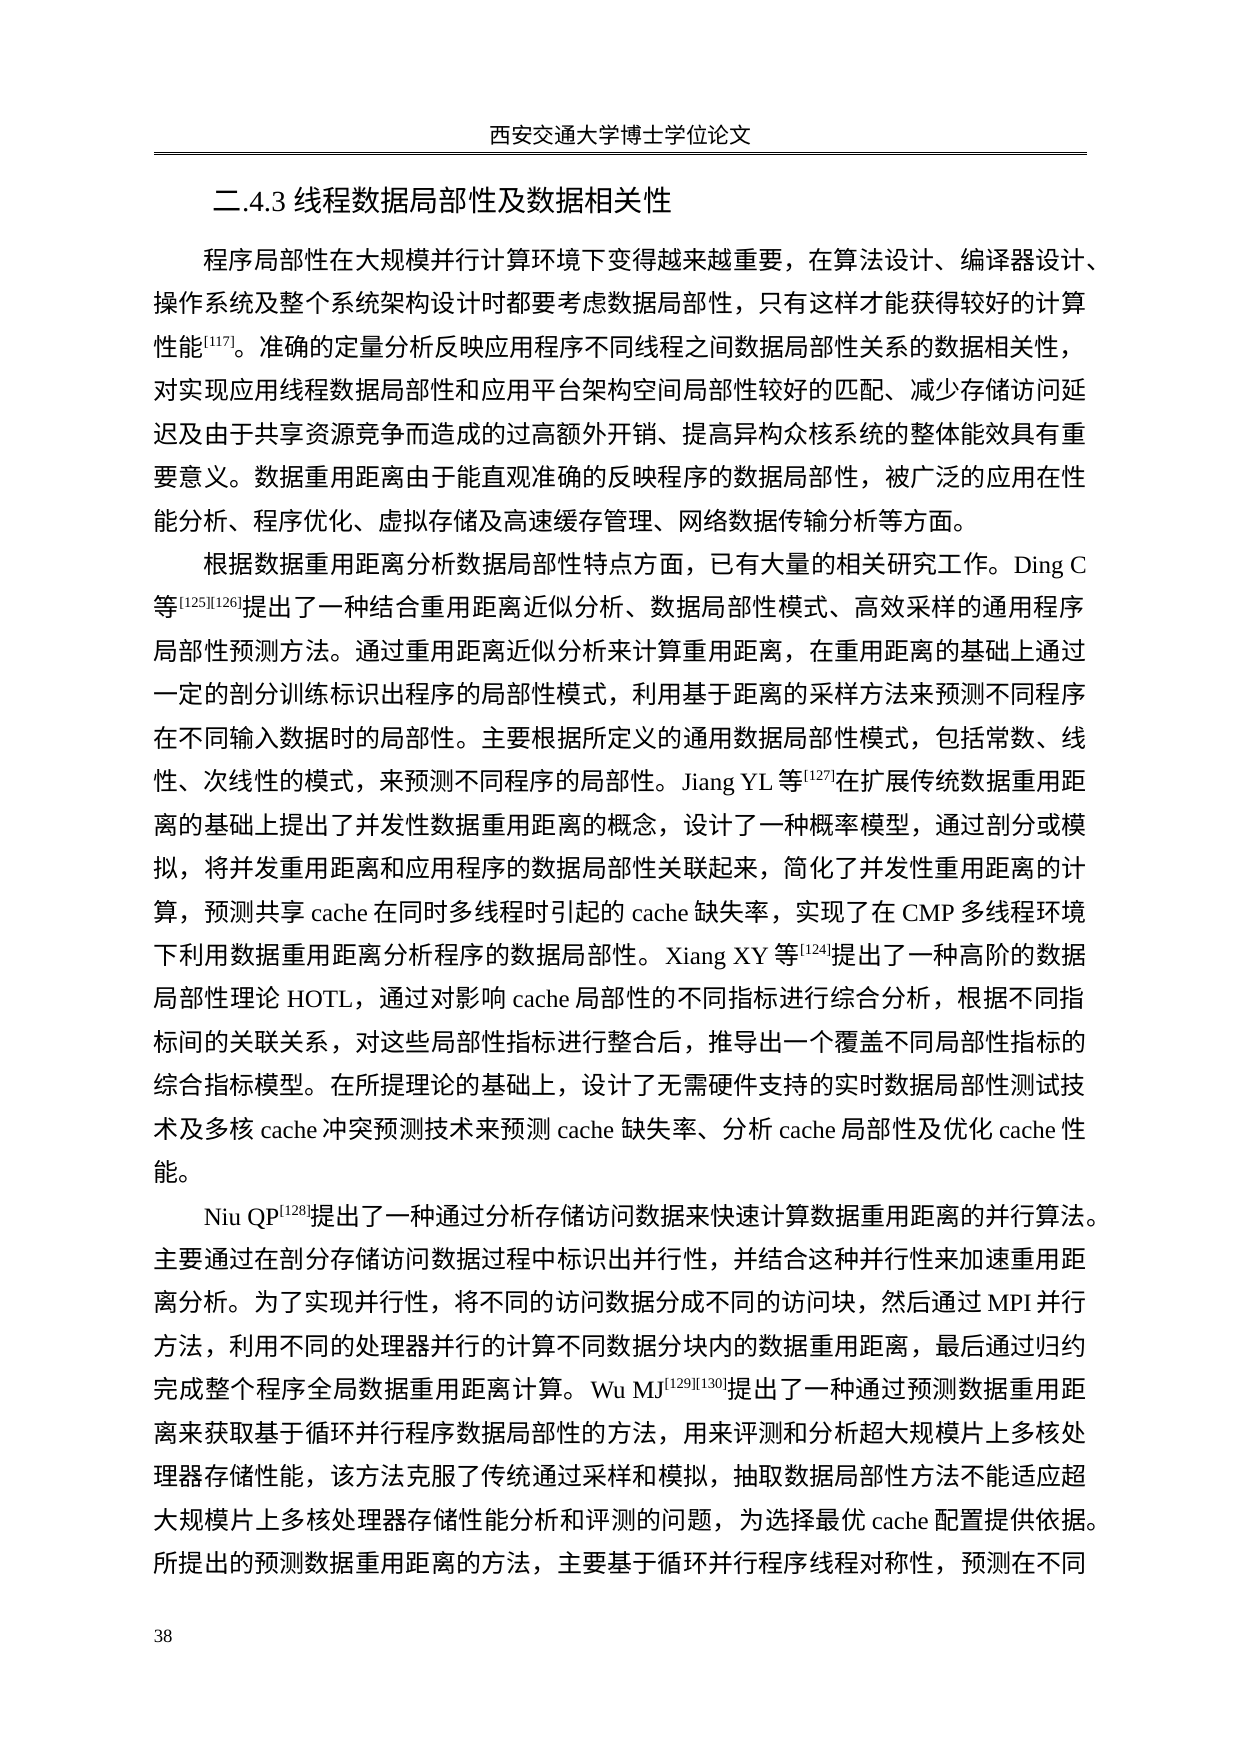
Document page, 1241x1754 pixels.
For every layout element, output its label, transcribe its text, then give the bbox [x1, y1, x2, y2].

subtitle 线程数据局部性及数据相关性 [213, 177, 1087, 219]
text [153, 1196, 1087, 1580]
text 程序局部性在大规模并行计算环境下变得越来越重要，在算法设计、编译器设计、操作系统及整个系统架构设计时都要考虑数据局部性，只有这样才能获得较好的计算性能[117]。准确的定量分析反映应用程序不同线程之间数据局部性关系的数据相关性，对实现应用线程数据局部性和应用平台架构空间局部性较好的匹配、减少存储访问延迟及由于共享资源竞争而造成的过高额外开销、提高异构众核系统的整体能效具有重要意义。数据重用距离由于能直观准确的反映程序的数据局部性，被广泛的应用在性能分析、程序优化、虚拟存储及高速缓存管理、网络数据传输分析等方面。 [153, 240, 1087, 537]
text 根据数据重用距离分析数据局部性特点方面，已有大量的相关研究工作。Ding C等[125][126]提出了一种结合重用距离近似分析、数据局部性模式、高效采样的通用程序局部性预测方法。通过重用距离近似分析来计算重用距离，在重用距离的基础上通过一定的剖分训练标识出程序的局部性模式，利用基于距离的采样方法来预测不同程序在不同输入数据时的局部性。主要根据所定义的通用数据局部性模式，包括常数、线性、次线性的模式，来预测不同程序的局部性。Jiang YL等[127]在扩展传统数据重用距离的基础上提出了并发性数据重用距离的概念，设计了一种概率模型，通过剖分或模拟，将并发重用距离和应用程序的数据局部性关联起来，简化了并发性重用距离的计算，预测共享cache在同时多线程时引起的cache缺失率，实现了在CMP多线程环境下利用数据重用距离分析程序的数据局部性。Xiang XY等[124]提出了一种高阶的数据局部性理论HOTL，通过对影响cache局部性的不同指标进行综合分析，根据不同指标间的关联关系，对这些局部性指标进行整合后，推导出一个覆盖不同局部性指标的综合指标模型。在所提理论的基础上，设计了无需硬件支持的实时数据局部性测试技术及多核cache冲突预测技术来预测cache 缺失率、分析cache局部性及优化cache性能。 [153, 544, 1087, 1189]
